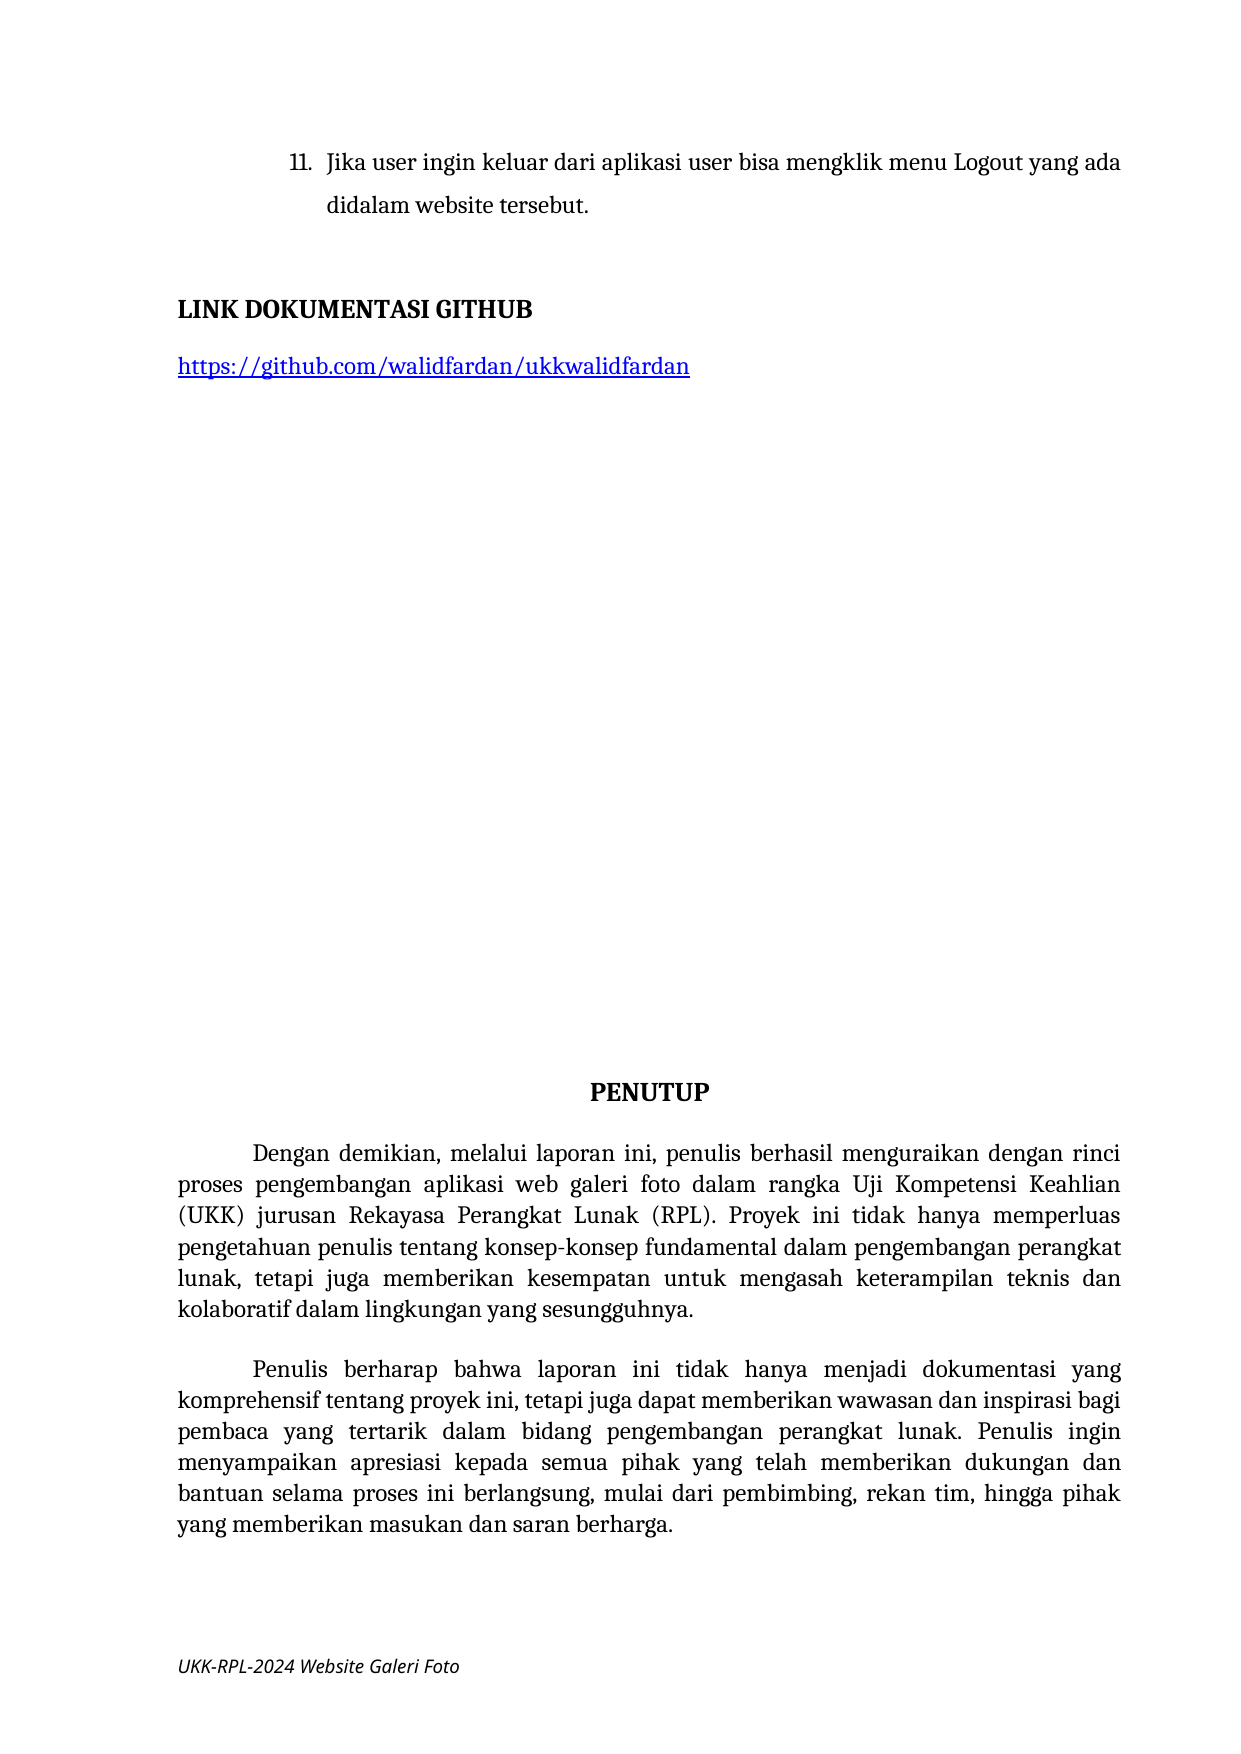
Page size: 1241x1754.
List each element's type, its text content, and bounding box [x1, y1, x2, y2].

text https://github.com/walidfardan/ukkwalidfardan [177, 352, 1122, 381]
list Jika user ingin keluar dari aplikasi user bisa mengklik menu Logout yang ada didalam website tersebut. [289, 148, 1122, 219]
text LINK DOKUMENTASI GITHUB [177, 294, 1122, 325]
text Penulis berharap bahwa laporan ini tidak hanya menjadi dokumentasi yang komprehensif tentang proyek ini, tetapi juga dapat memberikan wawasan dan inspirasi bagi pembaca yang tertarik dalam bidang pengembangan perangkat lunak. Penulis ingin menyampaikan apresiasi kepada semua pihak yang telah memberikan dukungan dan bantuan selama proses ini berlangsung, mulai dari pembimbing, rekan tim, hingga pihak yang memberikan masukan dan saran berharga. [177, 1355, 1122, 1539]
text Dengan demikian, melalui laporan ini, penulis berhasil menguraikan dengan rinci proses pengembangan aplikasi web galeri foto dalam rangka Uji Kompetensi Keahlian (UKK) jurusan Rekayasa Perangkat Lunak (RPL). Proyek ini tidak hanya memperluas pengetahuan penulis tentang konsep-konsep fundamental dalam pengembangan perangkat lunak, tetapi juga memberikan kesempatan untuk mengasah keterampilan teknis dan kolaboratif dalam lingkungan yang sesungguhnya. [177, 1139, 1122, 1323]
text PENUTUP [177, 1077, 1122, 1108]
